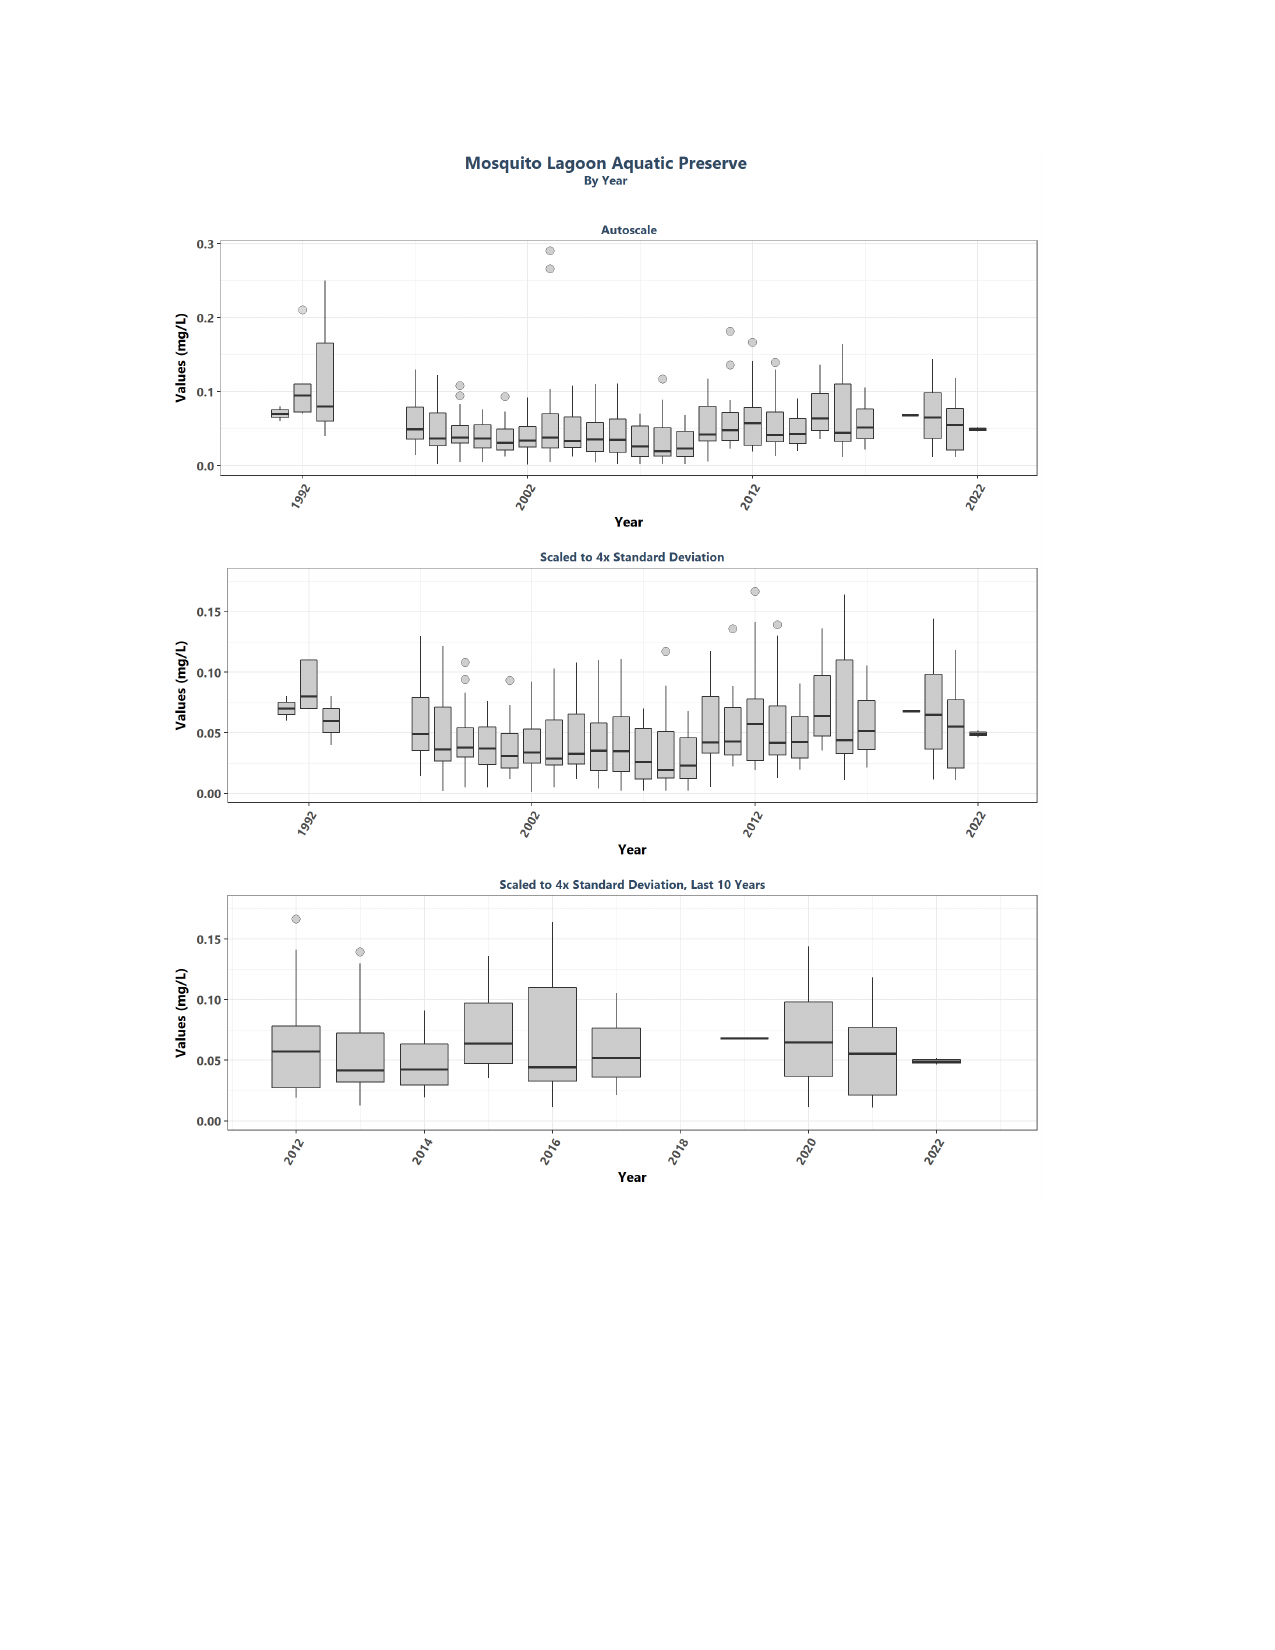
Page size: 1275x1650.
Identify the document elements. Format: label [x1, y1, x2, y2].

picture [168, 150, 1044, 1200]
